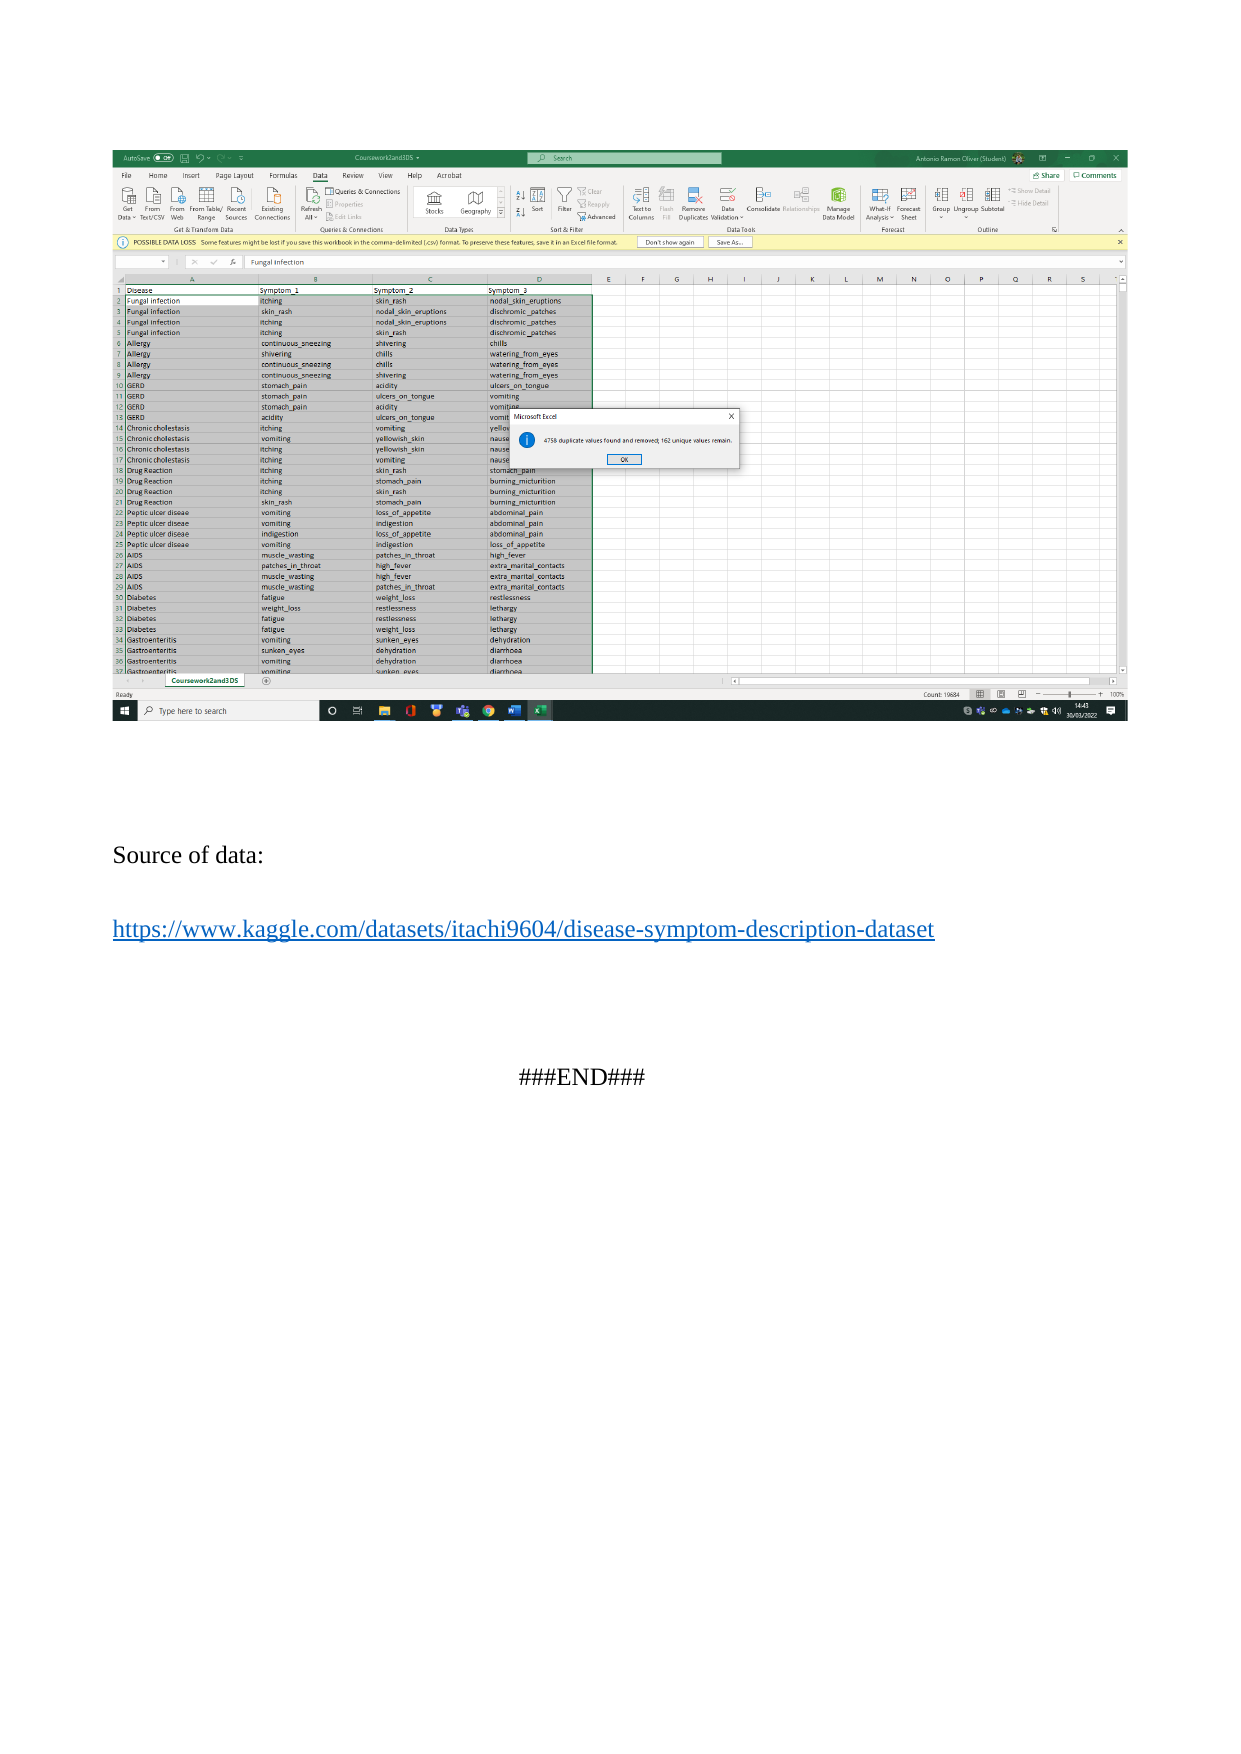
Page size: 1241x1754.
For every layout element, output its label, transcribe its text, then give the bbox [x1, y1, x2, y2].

picture [112, 150, 1128, 721]
text Source of data: [112, 840, 1128, 869]
text ###END### [112, 1062, 1128, 1091]
text https://www.kaggle.com/datasets/itachi9604/disease-symptom-description-dataset [112, 914, 1128, 943]
